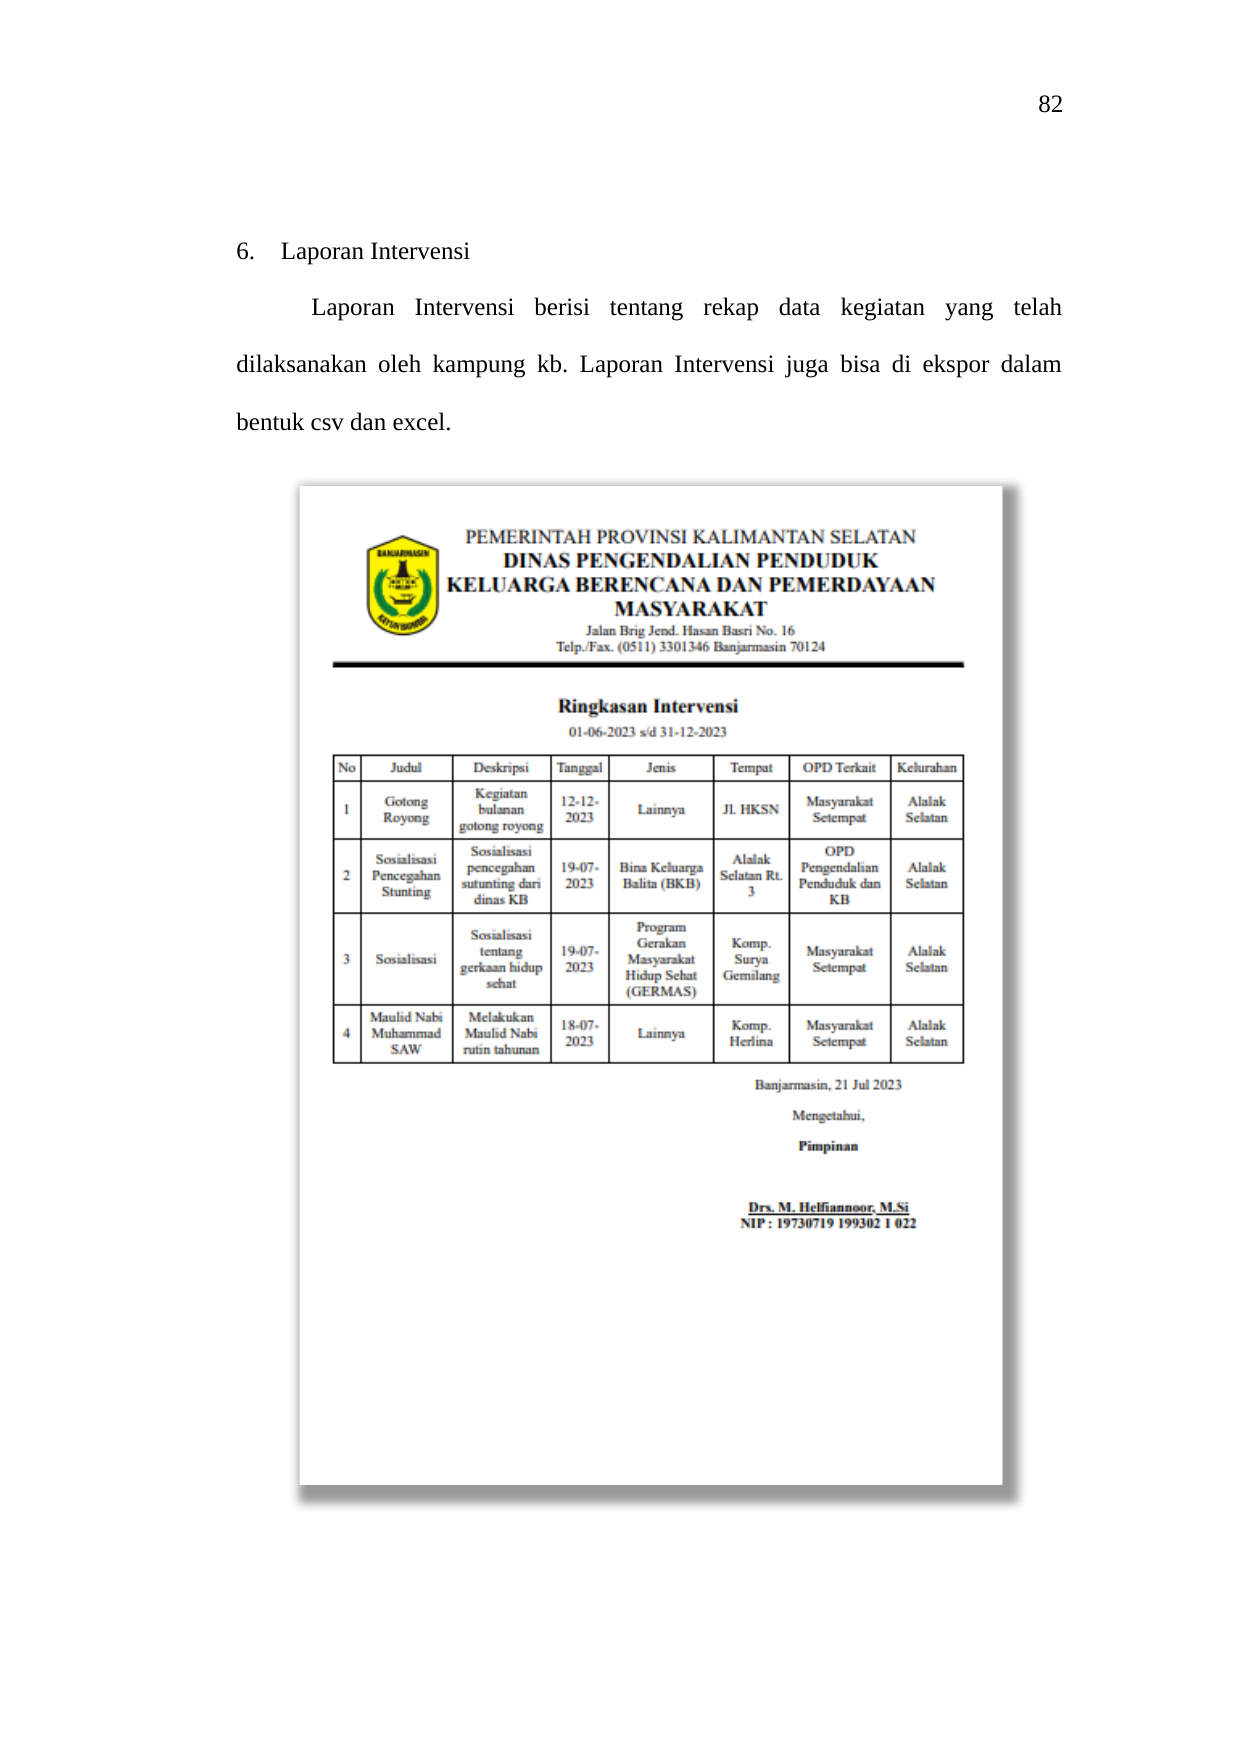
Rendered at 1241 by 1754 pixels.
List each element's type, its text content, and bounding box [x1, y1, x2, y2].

picture [299, 486, 1003, 1485]
text Laporan Intervensi berisi tentang rekap data kegiatan yang telah dilaksanakan oleh kampung kb. Laporan Intervensi juga bisa di ekspor dalam bentuk csv dan excel. [236, 292, 1063, 436]
list Laporan Intervensi [236, 236, 1063, 265]
